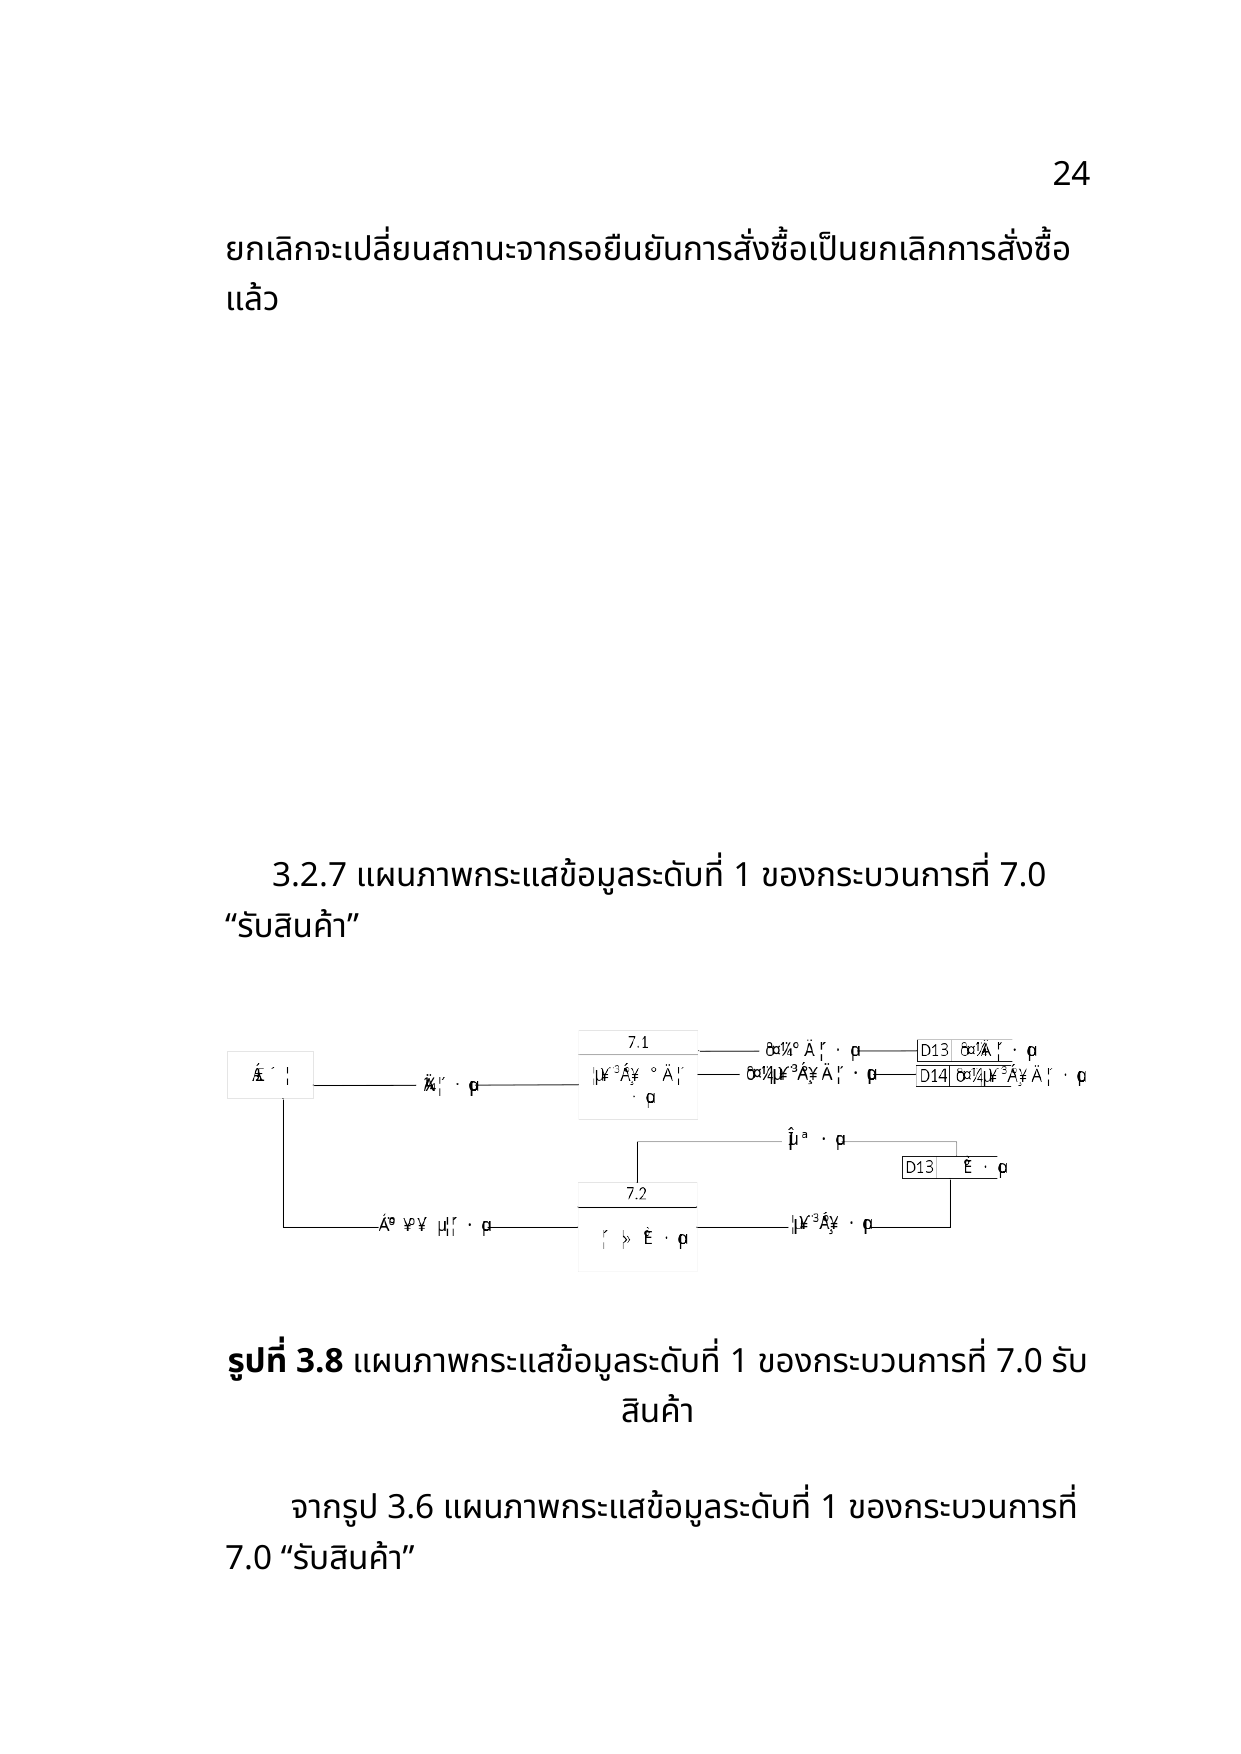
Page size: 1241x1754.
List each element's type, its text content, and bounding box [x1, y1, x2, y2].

text รูปที่ 3.8 แผนภาพกระแสข้อมูลระดับที่ 1 ของกระบวนการที่ 7.0 รับสินค้า [225, 1336, 1090, 1437]
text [225, 225, 1090, 326]
text 3.2.7 แผนภาพกระแสข้อมูลระดับที่ 1 ของกระบวนการที่ 7.0 “รับสินค้า” [225, 851, 1090, 952]
text จากรูป 3.6 แผนภาพกระแสข้อมูลระดับที่ 1 ของกระบวนการที่ 7.0 “รับสินค้า” [225, 1483, 1090, 1584]
